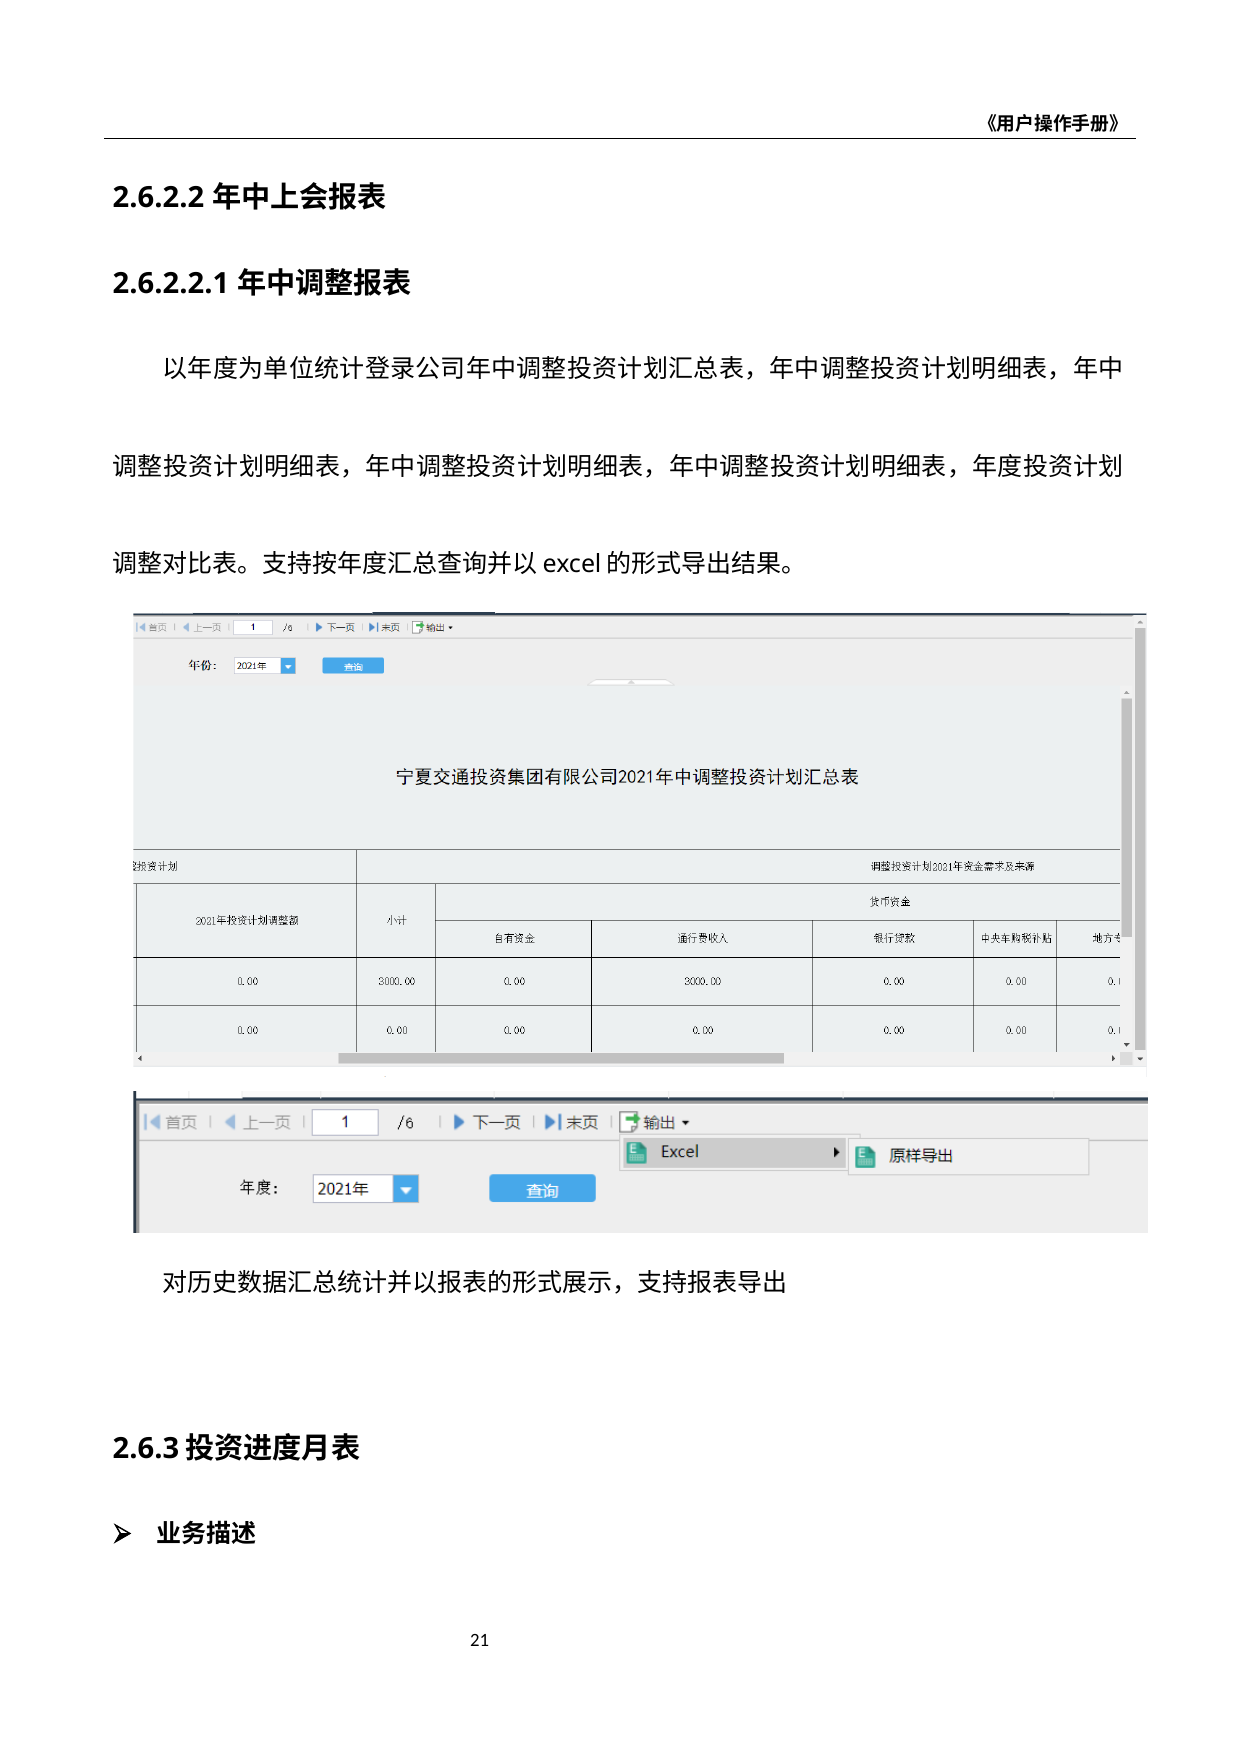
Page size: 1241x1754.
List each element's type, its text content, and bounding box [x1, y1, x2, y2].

picture [133, 1091, 1148, 1233]
subtitle 2.6.2.2 年中上会报表 [112, 162, 1128, 227]
subtitle 2.6.3投资进度月表 [112, 1413, 1128, 1478]
list 业务描述 [112, 1499, 1128, 1564]
list 对历史数据汇总统计并以报表的形式展示，支持报表导出 [163, 1248, 1128, 1313]
text 以年度为单位统计登录公司年中调整投资计划汇总表，年中调整投资计划明细表，年中调整投资计划明细表，年中调整投资计划明细表，年中调整投资计划明细表，年度投资计划调整对比表。支持按年度汇总查询并以excel的形式导出结果。 [112, 334, 1128, 594]
subtitle 2.6.2.2.1 年中调整报表 [112, 248, 1128, 313]
picture [133, 612, 1147, 1077]
